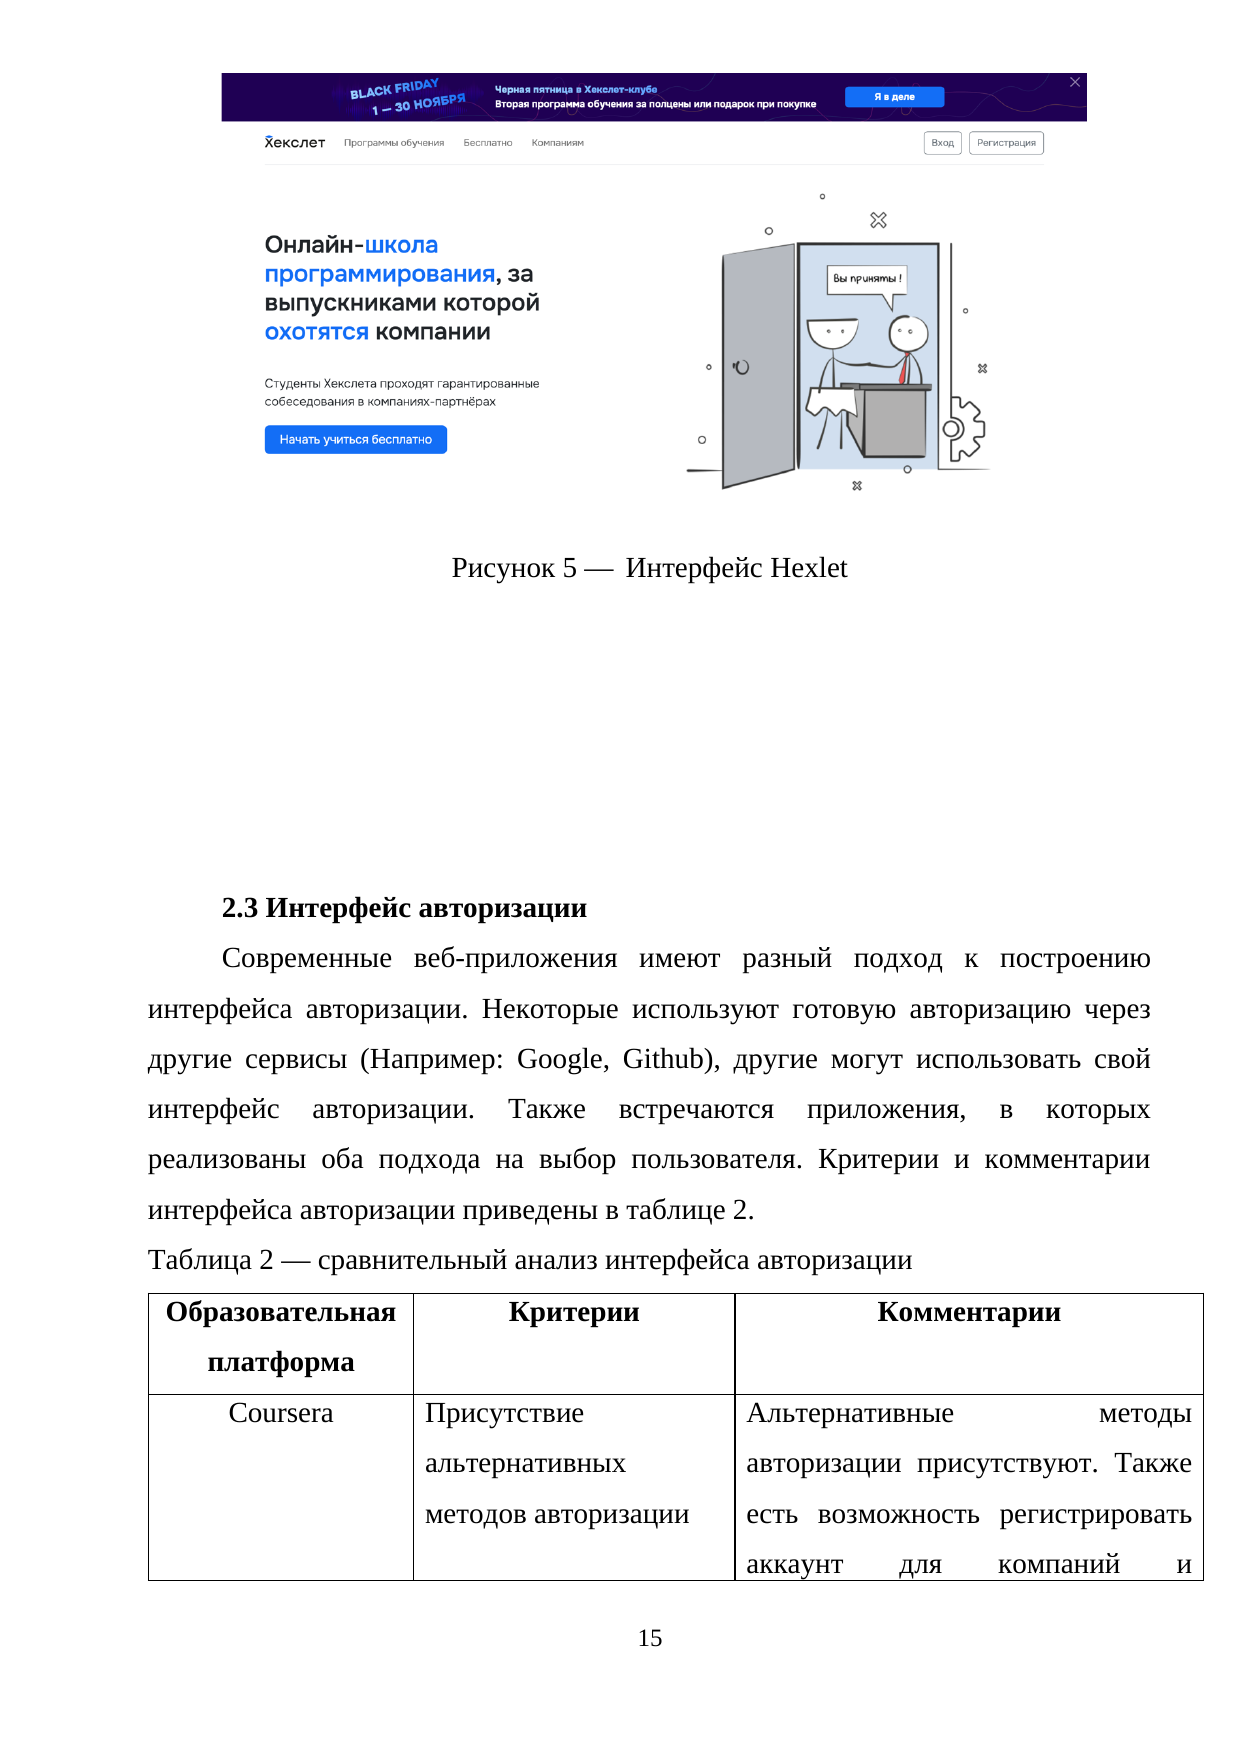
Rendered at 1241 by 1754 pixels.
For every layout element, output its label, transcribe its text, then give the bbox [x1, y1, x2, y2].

subtitle 2.3 Интерфейс авторизации [148, 890, 1152, 924]
text Рисунок 5 — Интерфейс Hexlet [148, 550, 1152, 583]
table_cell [736, 1395, 1203, 1580]
text Таблица 2 — сравнительный анализ интерфейса авторизации [148, 1242, 1152, 1276]
table_cell Coursera [149, 1395, 413, 1580]
table_header Образовательная платформа [149, 1294, 413, 1394]
table_header Комментарии [736, 1294, 1203, 1394]
text Современные веб-приложения имеют разный подход к построению интерфейса авторизации. Некоторые используют готовую авторизацию через другие сервисы (Например: Google, Github), другие могут использовать свой интерфейс авторизации. Также встречаются приложения, в которых реализованы оба подхода на выбор пользователя. Критерии и комментарии интерфейса авторизации приведены в таблице 2. [148, 940, 1152, 1226]
picture [221, 73, 1087, 533]
table_header Критерии [414, 1294, 734, 1394]
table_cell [414, 1395, 734, 1580]
